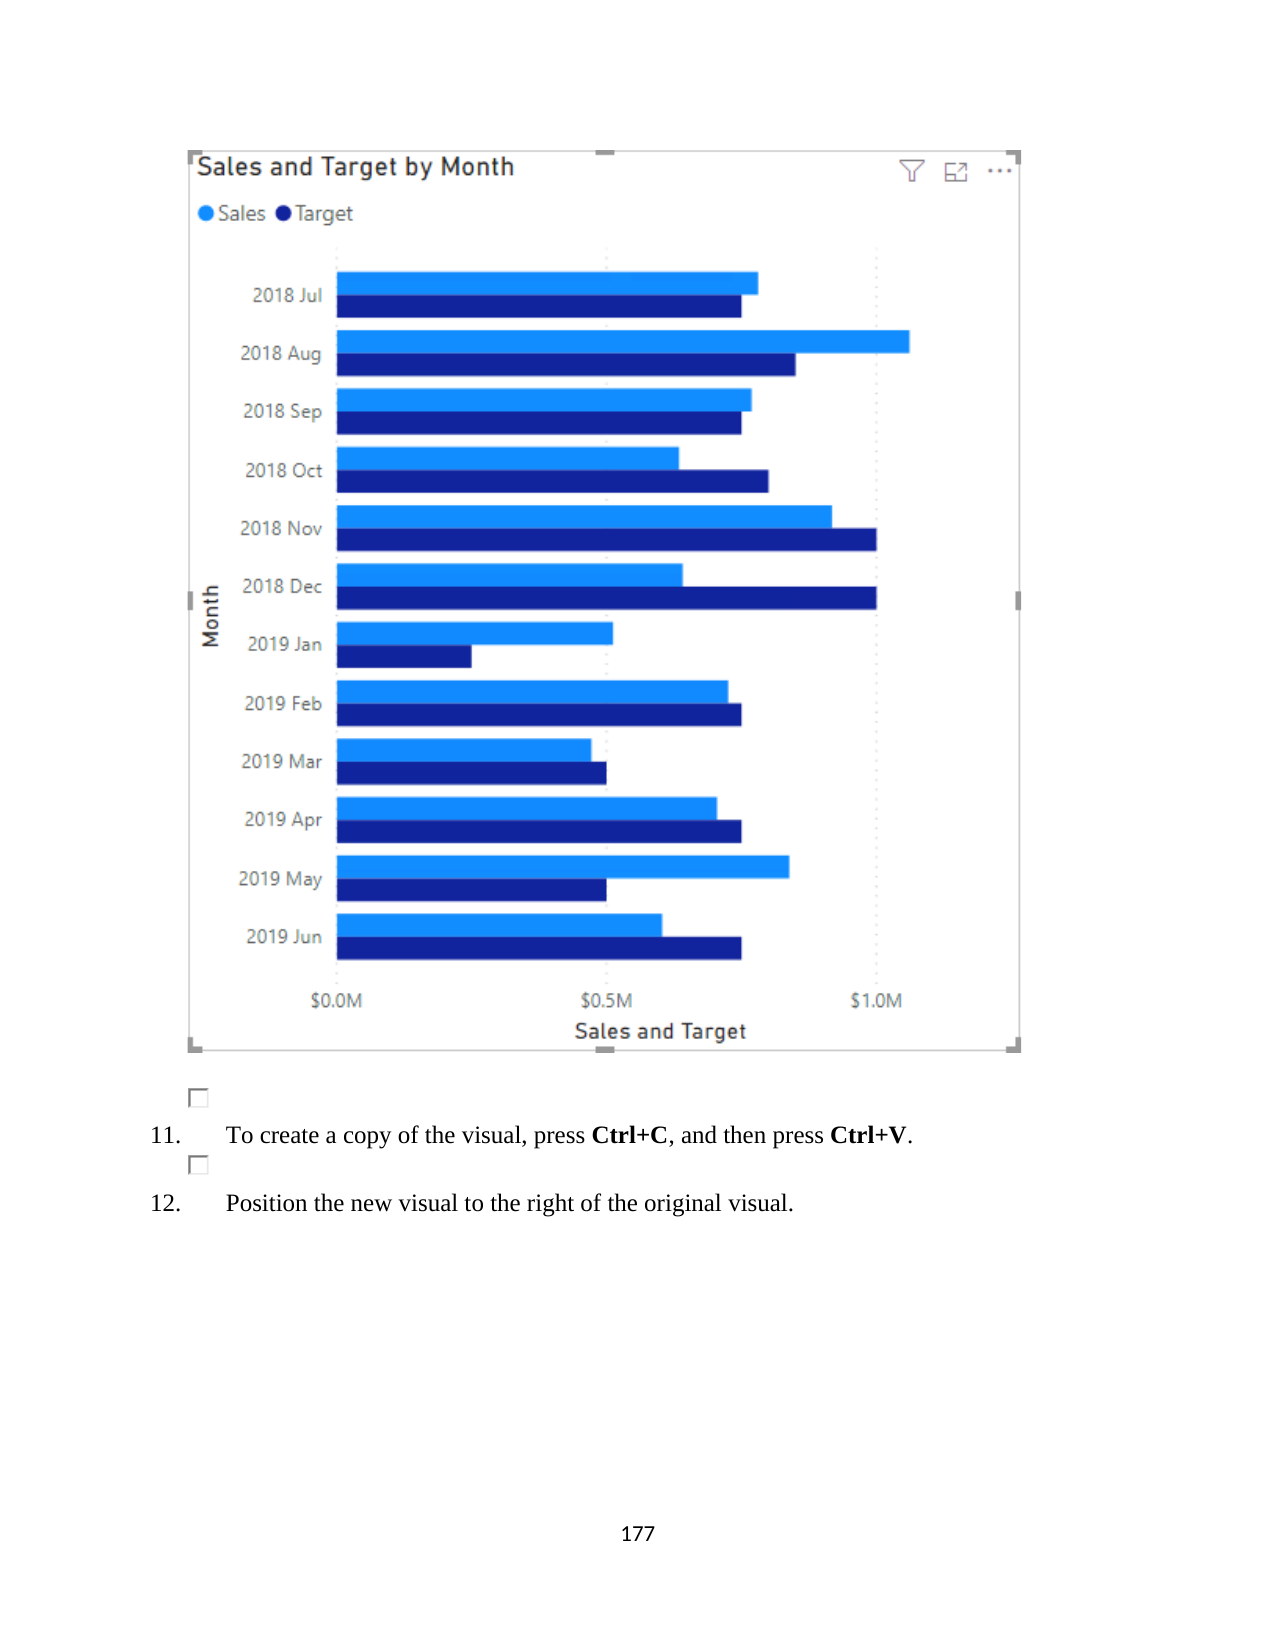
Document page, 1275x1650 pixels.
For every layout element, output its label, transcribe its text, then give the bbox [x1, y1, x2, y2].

list To create a copy of the visual, press Ctrl+C, and then press Ctrl+V. [150, 1082, 1162, 1149]
list Position the new visual to the right of the original visual. [150, 1149, 1162, 1216]
picture [187, 150, 1022, 1053]
